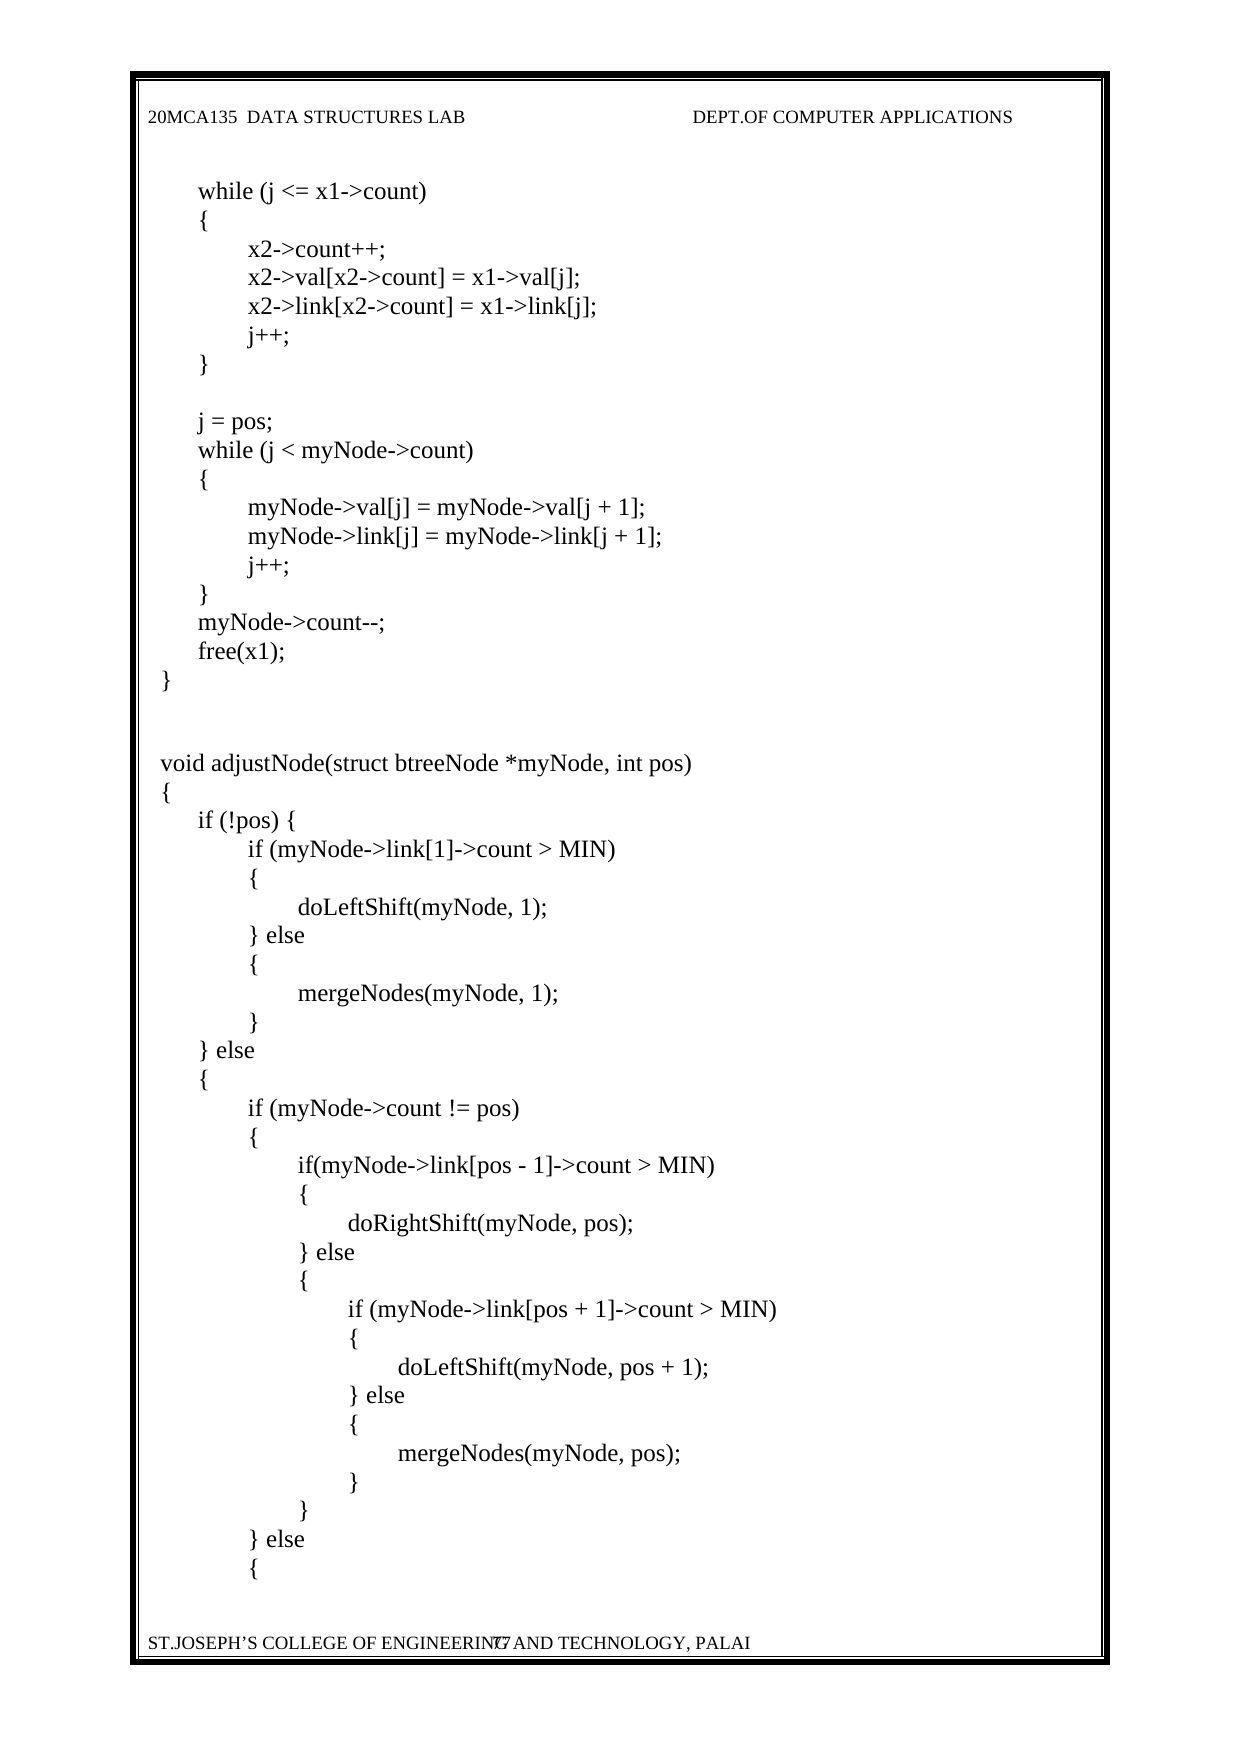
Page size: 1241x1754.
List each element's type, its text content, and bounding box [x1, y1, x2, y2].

text x2->count++; [148, 234, 1093, 262]
text { [148, 1265, 1093, 1294]
text } [148, 349, 1093, 377]
text if(myNode->link[pos - 1]->count > MIN) [148, 1150, 1093, 1179]
text { [148, 1064, 1093, 1093]
text myNode->count--; [148, 607, 1093, 636]
text doRightShift(myNode, pos); [148, 1208, 1093, 1237]
text { [148, 863, 1093, 892]
text } [148, 1467, 1093, 1495]
text } else [148, 1237, 1093, 1265]
text j = pos; [148, 406, 1093, 435]
text if (!pos) { [148, 805, 1093, 834]
text } else [148, 1035, 1093, 1064]
text } [148, 579, 1093, 607]
text x2->val[x2->count] = x1->val[j]; [148, 262, 1093, 291]
text } [148, 1007, 1093, 1035]
text } else [148, 1380, 1093, 1409]
text myNode->link[j] = myNode->link[j + 1]; [148, 521, 1093, 550]
text { [148, 205, 1093, 234]
text { [148, 464, 1093, 492]
text } [148, 665, 1093, 694]
text { [148, 1553, 1093, 1582]
text if (myNode->count != pos) [148, 1093, 1093, 1122]
text mergeNodes(myNode, pos); [148, 1438, 1093, 1467]
text { [148, 1179, 1093, 1208]
text { [148, 1323, 1093, 1352]
text j++; [148, 550, 1093, 579]
text doLeftShift(myNode, 1); [148, 892, 1093, 920]
text myNode->val[j] = myNode->val[j + 1]; [148, 492, 1093, 521]
text while (j < myNode->count) [148, 435, 1093, 464]
text mergeNodes(myNode, 1); [148, 978, 1093, 1007]
text { [148, 777, 1093, 805]
text x2->link[x2->count] = x1->link[j]; [148, 291, 1093, 320]
text while (j <= x1->count) [148, 176, 1093, 205]
text } [148, 1495, 1093, 1524]
text j++; [148, 320, 1093, 349]
text void adjustNode(struct btreeNode *myNode, int pos) [148, 748, 1093, 777]
text free(x1); [148, 636, 1093, 665]
text if (myNode->link[1]->count > MIN) [148, 834, 1093, 863]
text { [148, 1409, 1093, 1438]
text } else [148, 1524, 1093, 1553]
text { [148, 1122, 1093, 1150]
text { [148, 949, 1093, 978]
text if (myNode->link[pos + 1]->count > MIN) [148, 1294, 1093, 1323]
text doLeftShift(myNode, pos + 1); [148, 1352, 1093, 1380]
text } else [148, 920, 1093, 949]
